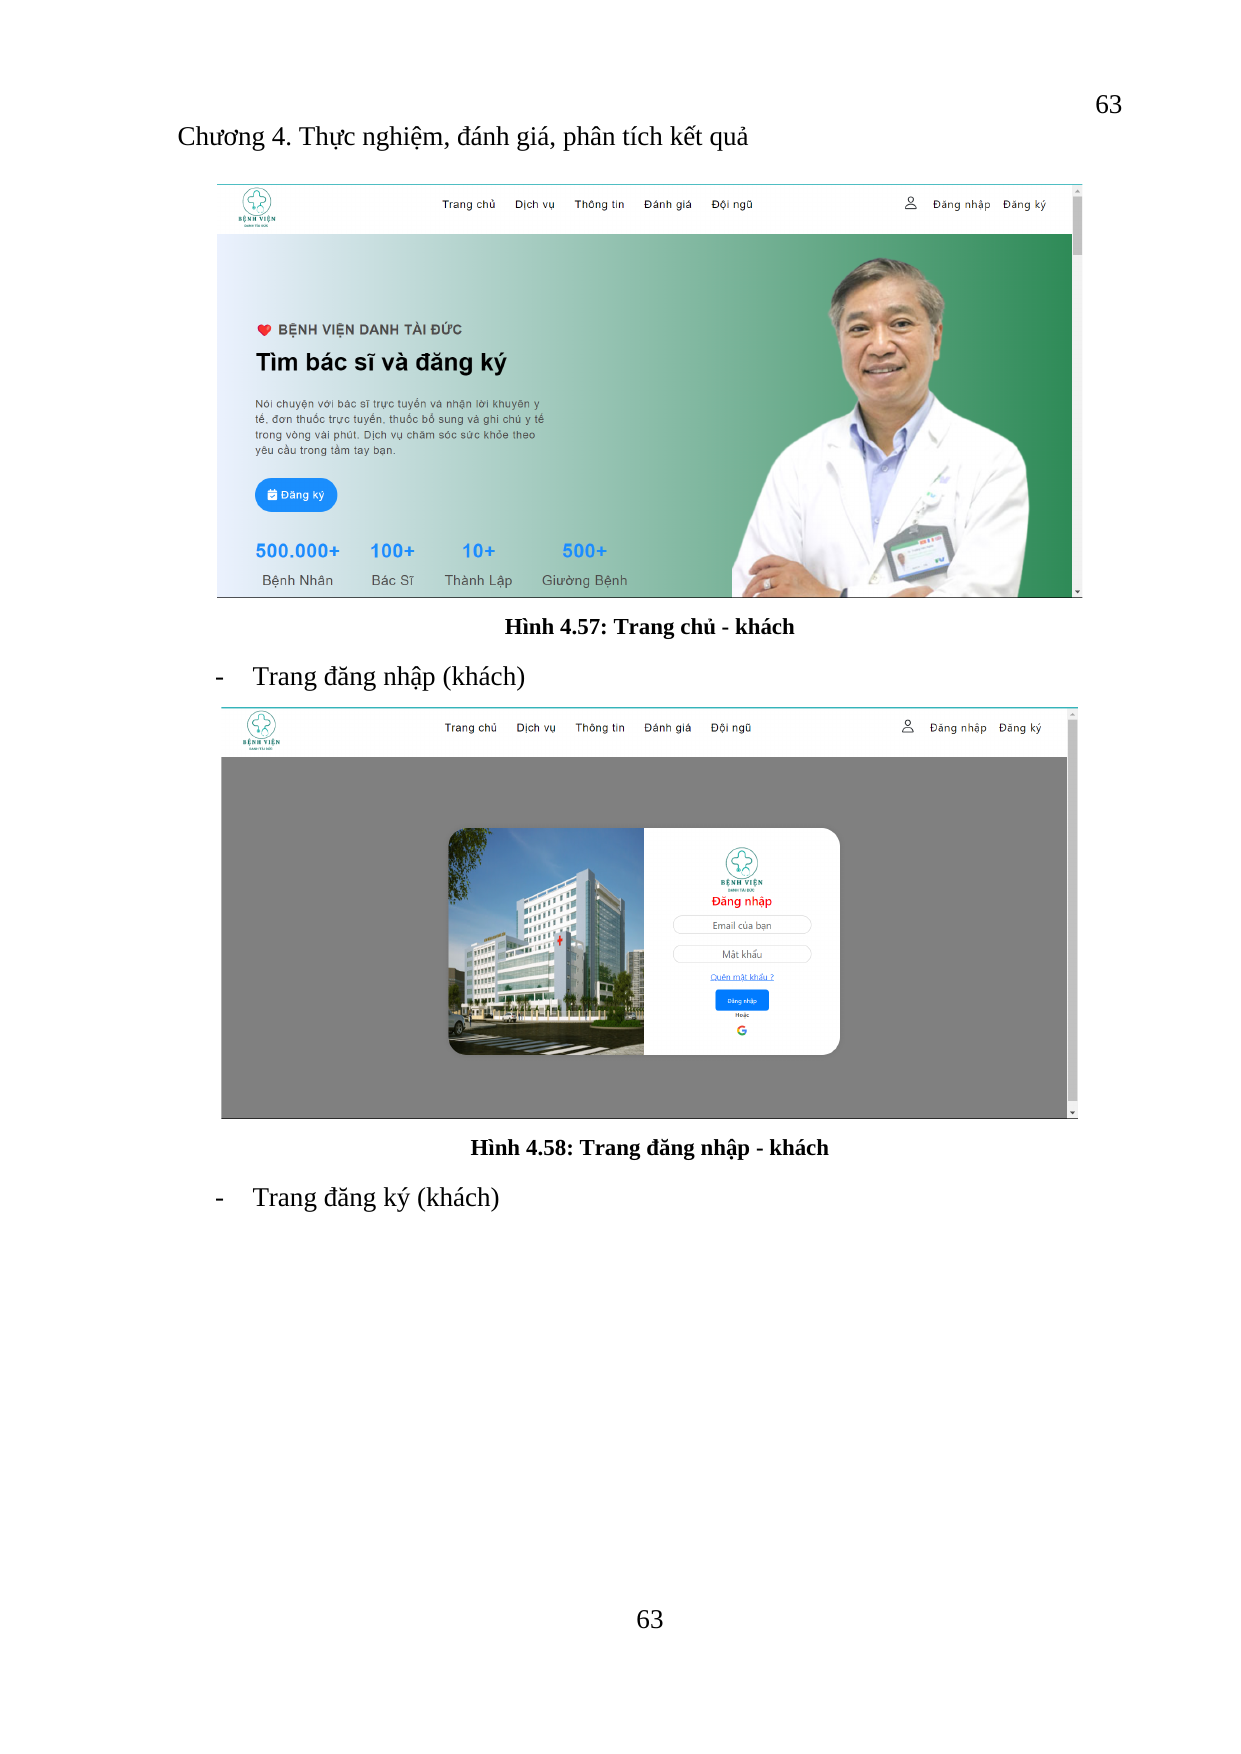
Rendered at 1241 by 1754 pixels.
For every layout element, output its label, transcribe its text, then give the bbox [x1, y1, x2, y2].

picture [221, 707, 1078, 1119]
picture [217, 184, 1083, 598]
list Trang đăng nhập (khách) [215, 660, 1122, 691]
list Trang đăng ký (khách) [215, 1182, 1122, 1213]
